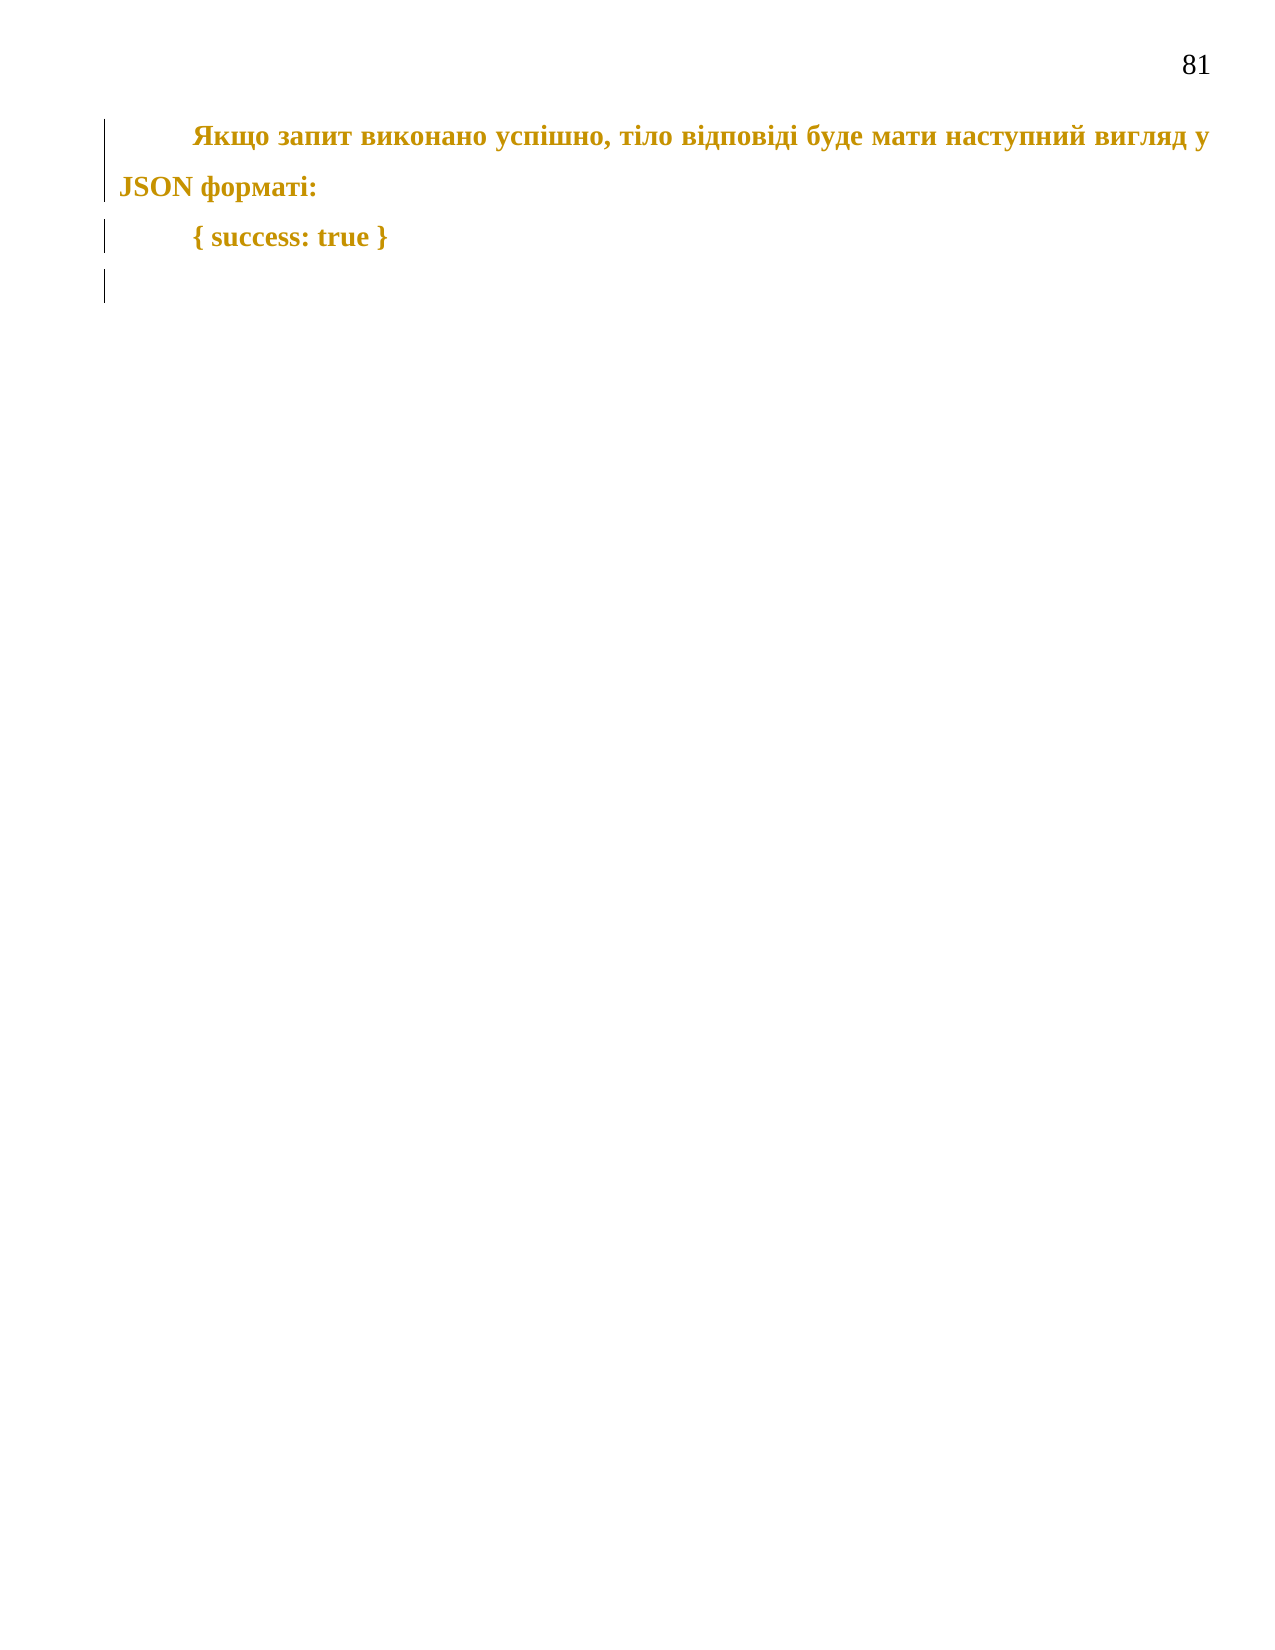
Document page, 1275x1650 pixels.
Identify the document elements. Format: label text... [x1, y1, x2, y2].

text { success: true } [118, 219, 1211, 253]
text Якщо запит виконано успішно, тіло відповіді буде мати наступний вигляд у JSON форматі: [118, 118, 1211, 202]
